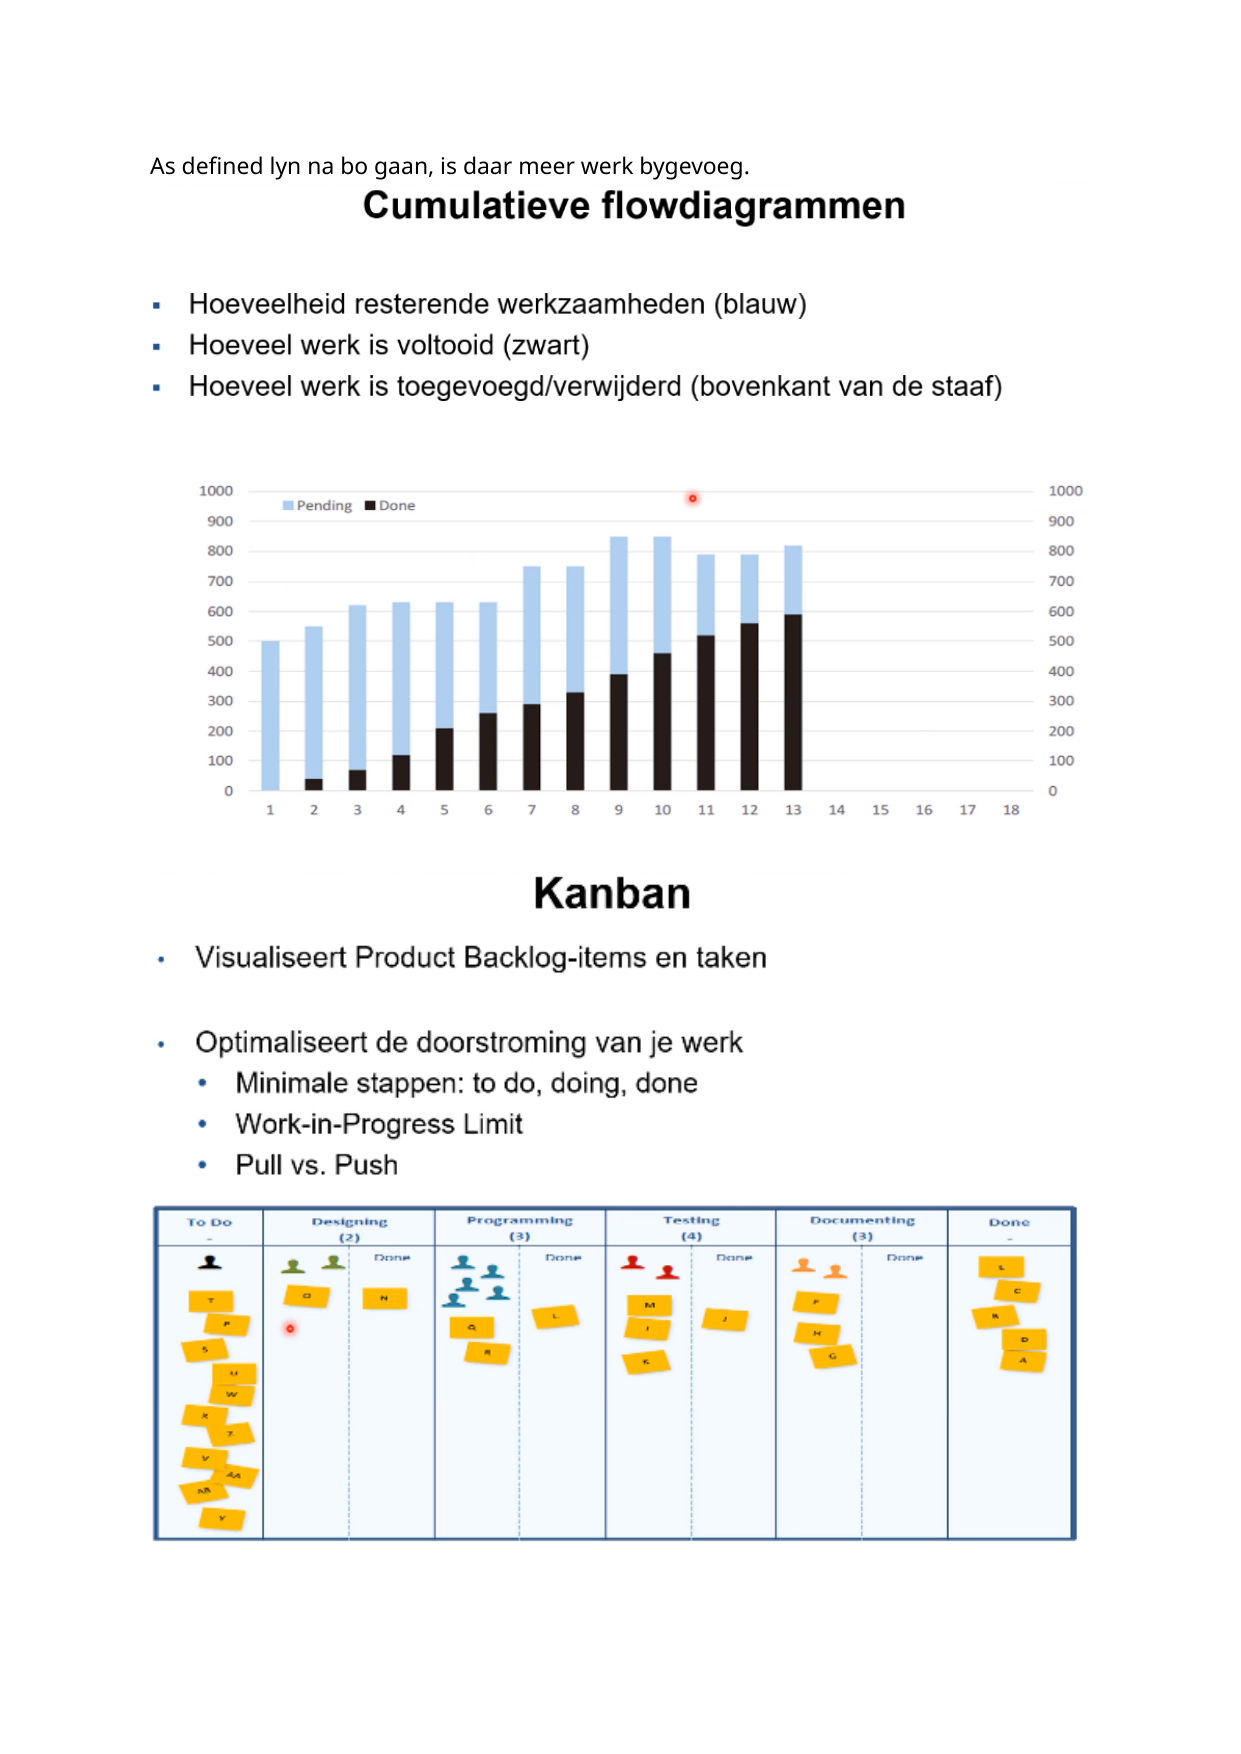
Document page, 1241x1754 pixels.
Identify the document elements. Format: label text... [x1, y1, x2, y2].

picture [150, 872, 1088, 1549]
text As defined lyn na bo gaan, is daar meer werk bygevoeg. [150, 150, 1090, 181]
picture [150, 183, 1091, 836]
